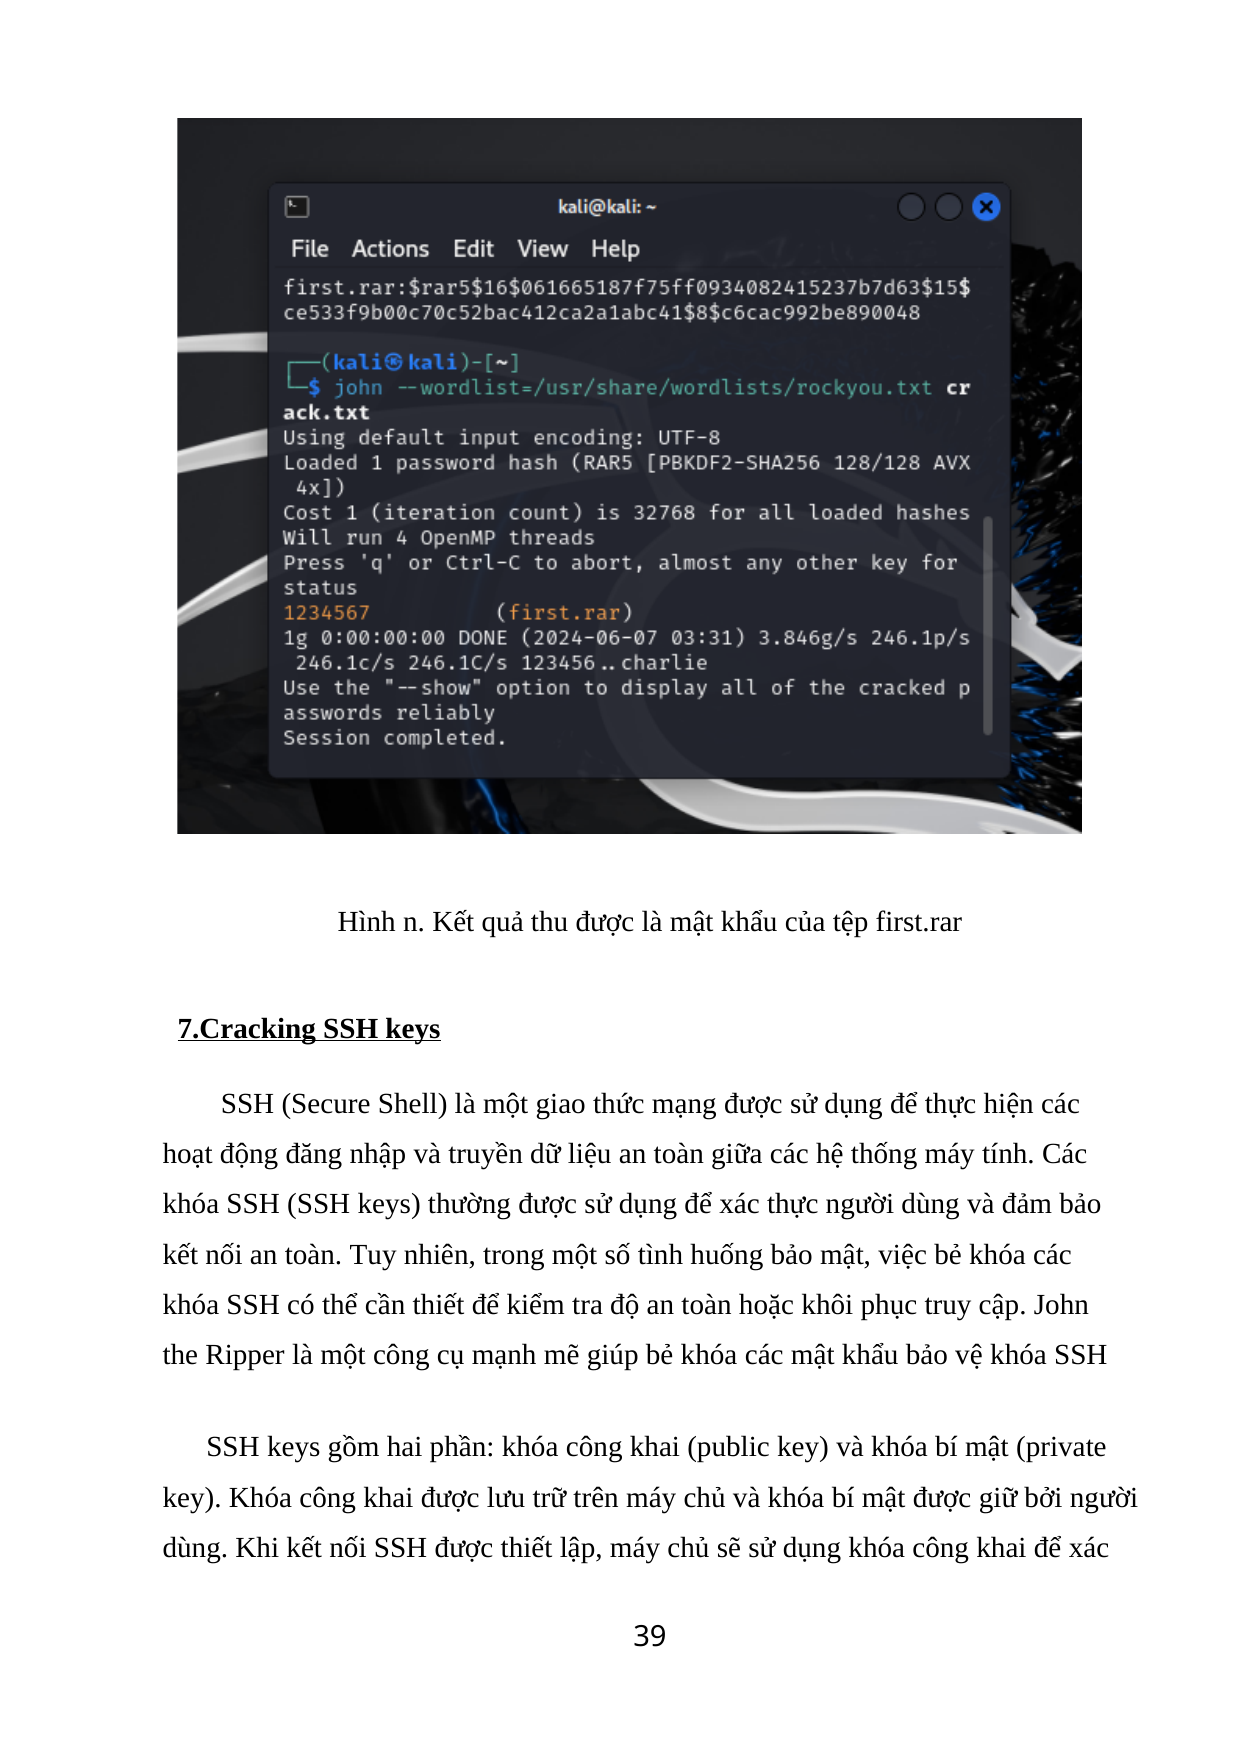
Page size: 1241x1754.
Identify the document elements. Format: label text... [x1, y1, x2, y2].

picture [177, 118, 1082, 834]
subtitle 7.Cracking SSH keys [177, 1011, 1122, 1044]
text SSH (Secure Shell) là một giao thức mạng được sử dụng để thực hiện các hoạt động đăng nhập và truyền dữ liệu an toàn giữa các hệ thống máy tính. Các khóa SSH (SSH keys) thường được sử dụng để xác thực người dùng và đảm bảo kết nối an toàn. Tuy nhiên, trong một số tình huống bảo mật, việc bẻ khóa các khóa SSH có thể cần thiết để kiểm tra độ an toàn hoặc khôi phục truy cập. John the Ripper là một công cụ mạnh mẽ giúp bẻ khóa các mật khẩu bảo vệ khóa SSH [162, 1086, 1122, 1371]
text Hình n. Kết quả thu được là mật khẩu của tệp first.rar [177, 904, 1122, 937]
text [162, 1429, 1152, 1564]
